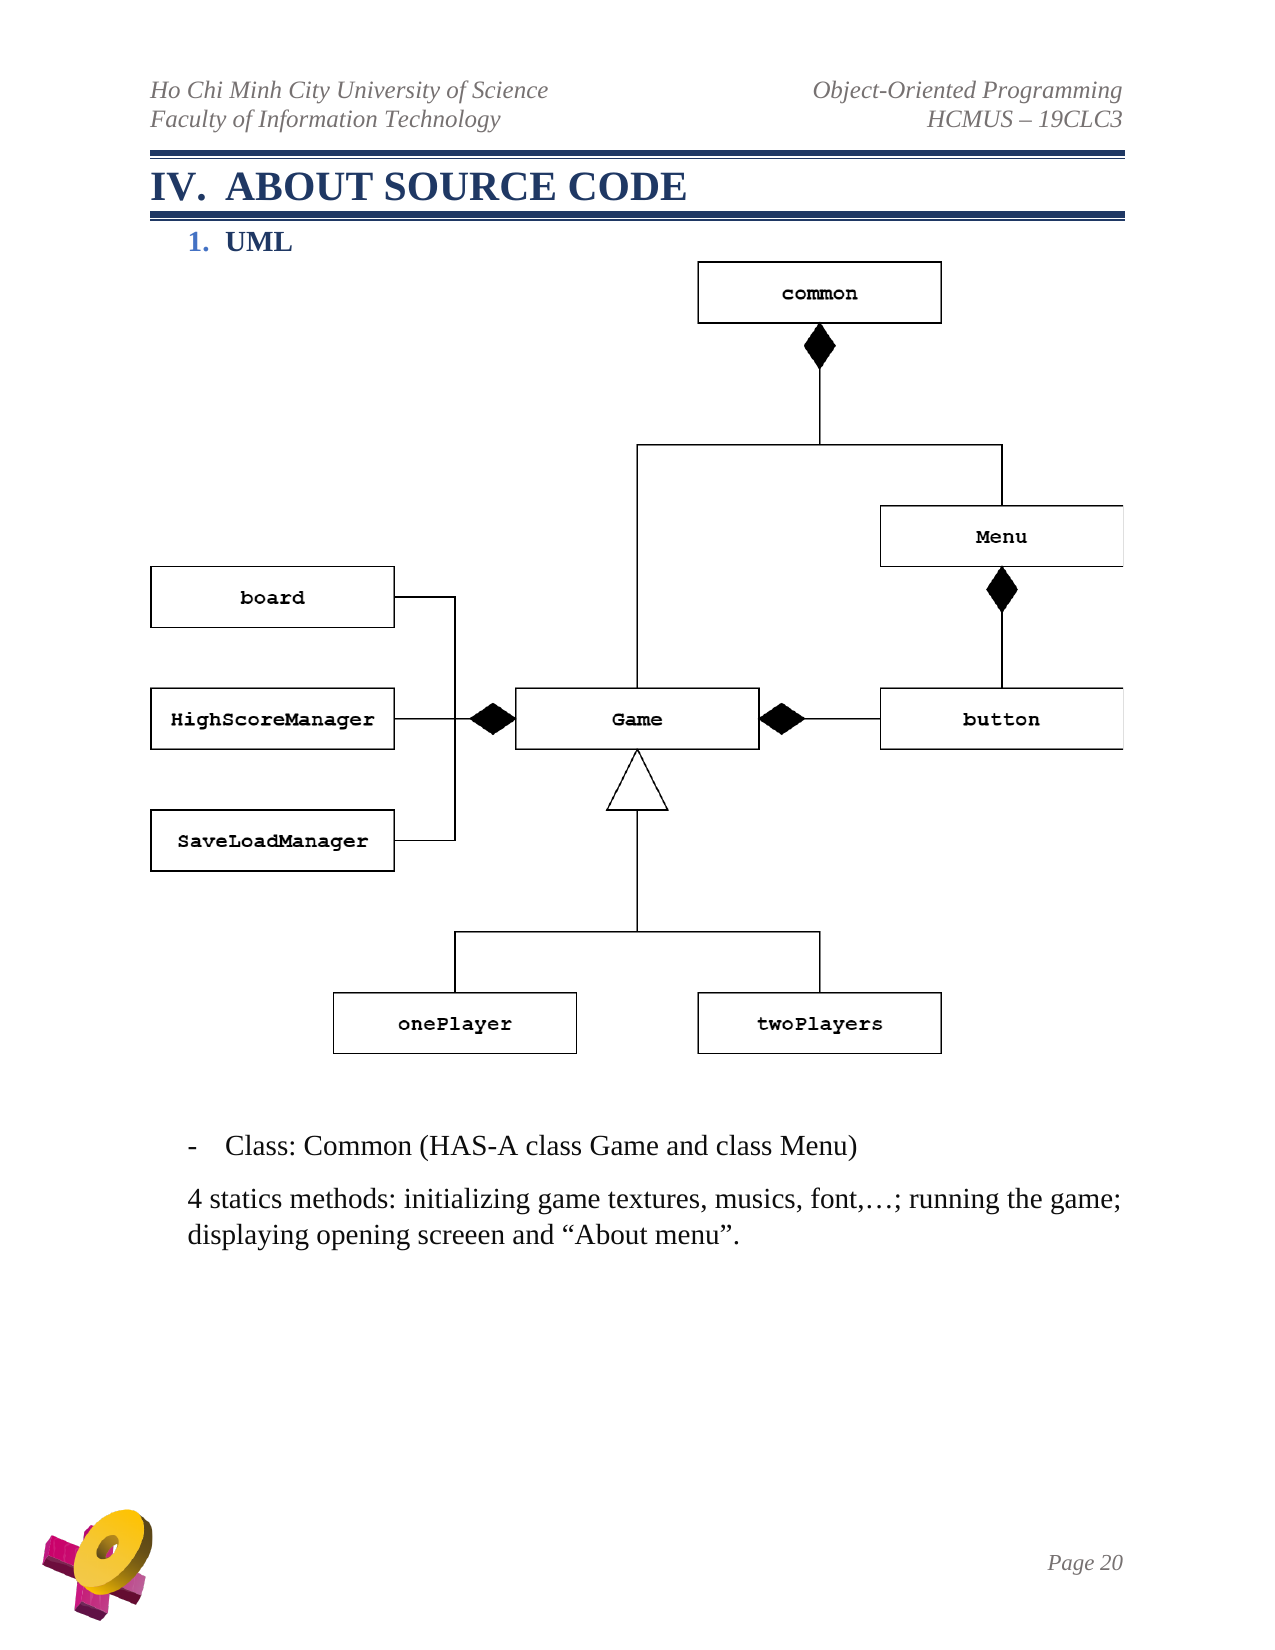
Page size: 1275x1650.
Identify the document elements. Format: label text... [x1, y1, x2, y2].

list ABOUT SOURCE CODE [150, 159, 1125, 211]
picture [42, 1509, 153, 1621]
picture [150, 261, 1124, 1054]
list Class: Common (HAS-A class Game and class Menu) [187, 1128, 1125, 1162]
list UML [187, 224, 1125, 258]
text 4 statics methods: initializing game textures, musics, font,…; running the game; displaying opening screeen and “About menu”. [187, 1181, 1125, 1251]
